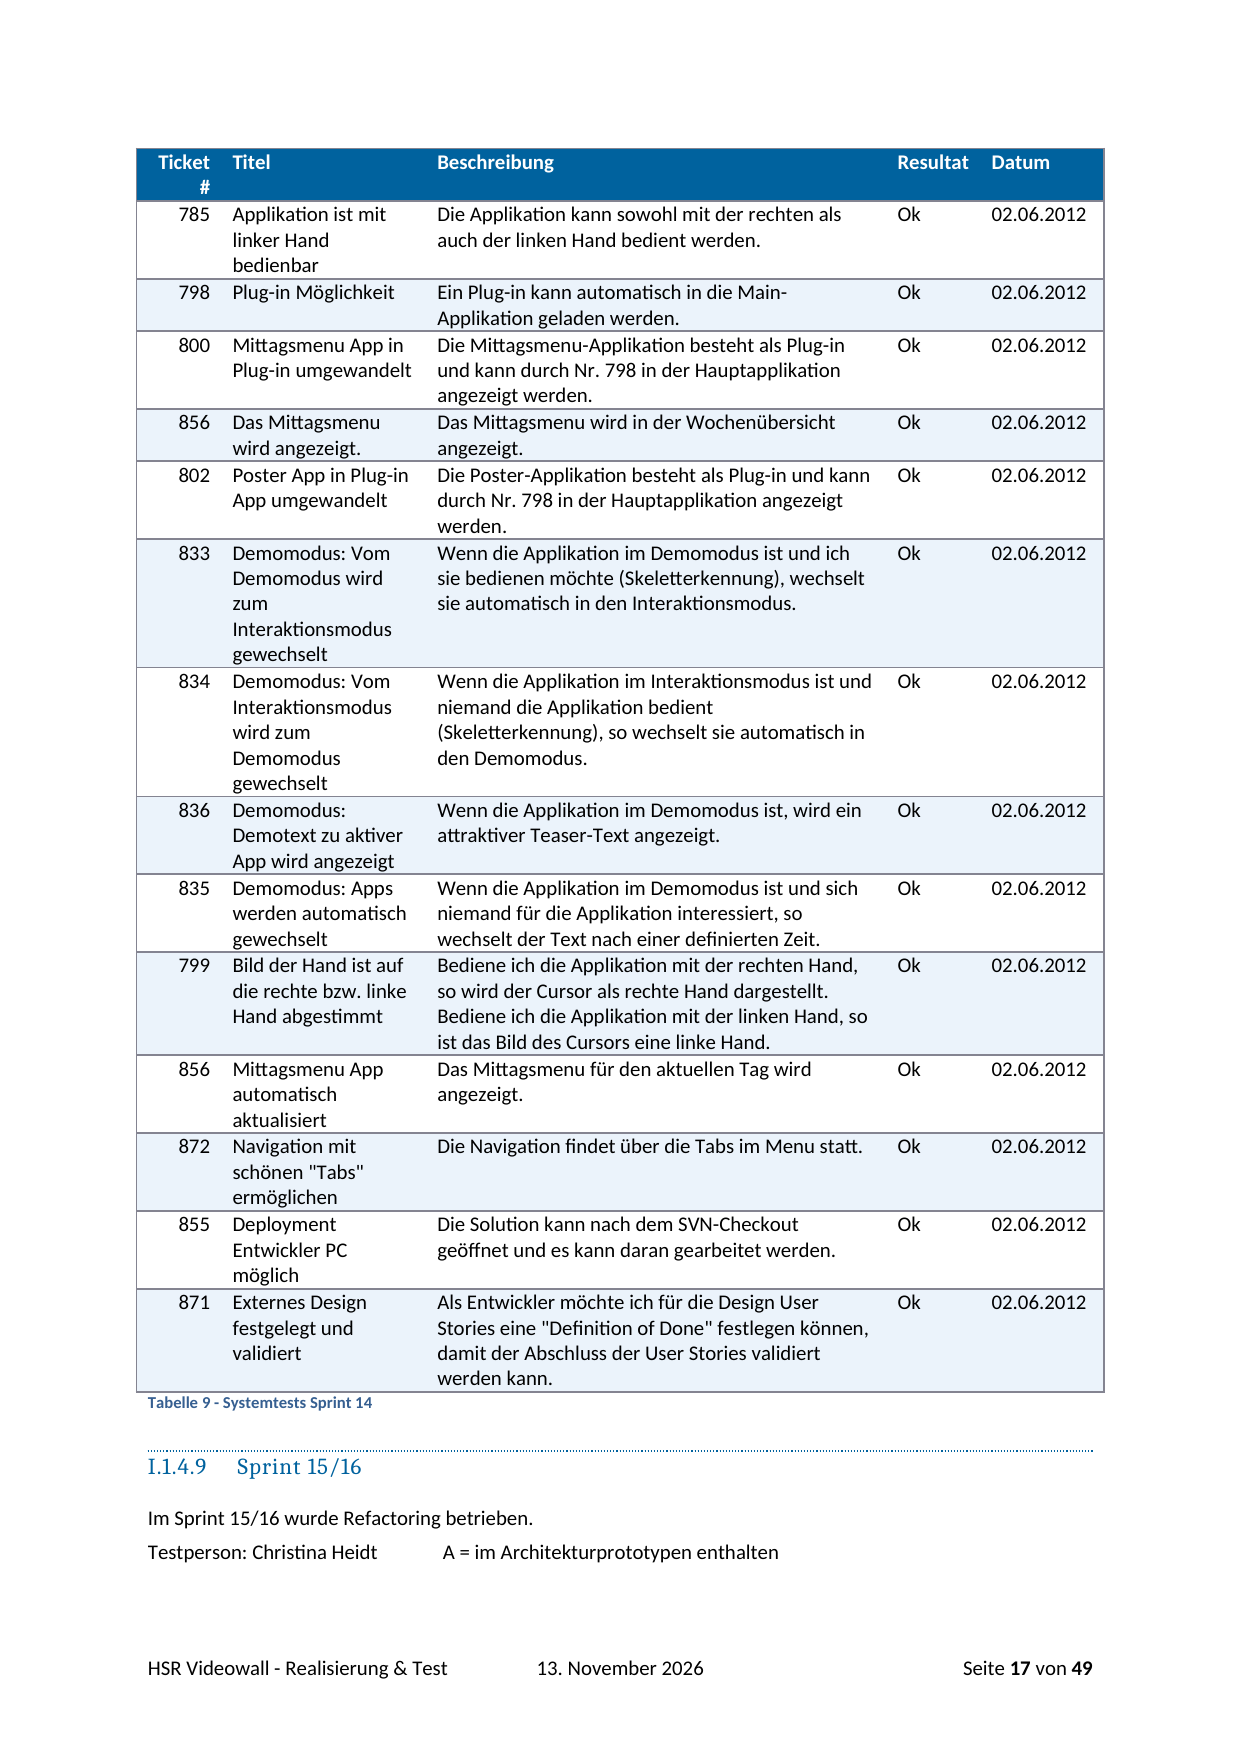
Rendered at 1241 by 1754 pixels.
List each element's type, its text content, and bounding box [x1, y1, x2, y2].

table_header Titel [221, 149, 426, 200]
table_cell 02.06.2012 [980, 202, 1103, 278]
table_cell 02.06.2012 [980, 540, 1103, 667]
table_cell 855 [137, 1212, 221, 1288]
table_cell Ok [886, 1212, 980, 1288]
table_cell Die Navigation findet über die Tabs im Menu statt. [426, 1134, 886, 1210]
table_cell Die Solution kann nach dem SVN-Checkout geöffnet und es kann daran gearbeitet werden. [426, 1212, 886, 1288]
text Im Sprint 15/16 wurde Refactoring betrieben. [148, 1505, 1093, 1531]
table_cell Die Mittagsmenu-Applikation besteht als Plug-in und kann durch Nr. 798 in der Hauptapplikation angezeigt werden. [426, 332, 886, 408]
table_cell 02.06.2012 [980, 668, 1103, 796]
table_cell 02.06.2012 [980, 1134, 1103, 1210]
table_cell Ein Plug-in kann automatisch in die Main-Applikation geladen werden. [426, 280, 886, 330]
table_cell Bediene ich die Applikation mit der rechten Hand, so wird der Cursor als rechte Hand dargestellt. Bediene ich die Applikation mit der linken Hand, so ist das Bild des Cursors eine linke Hand. [426, 953, 886, 1054]
table_cell Ok [886, 410, 980, 460]
table_cell Mittagsmenu App automatisch aktualisiert [221, 1056, 426, 1132]
table_cell 856 [137, 1056, 221, 1132]
table_cell Ok [886, 540, 980, 667]
table_cell Applikation ist mit linker Hand bedienbar [221, 202, 426, 278]
table_cell Wenn die Applikation im Demomodus ist und sich niemand für die Applikation interessiert, so wechselt der Text nach einer definierten Zeit. [426, 875, 886, 951]
text Tabelle 9 - Systemtests Sprint 14 [148, 1393, 1093, 1413]
table_cell 802 [137, 462, 221, 538]
table_cell Externes Design festgelegt und validiert [221, 1290, 426, 1391]
table_cell Plug-in Möglichkeit [221, 280, 426, 330]
table_cell 798 [137, 280, 221, 330]
table_cell Demomodus: Apps werden automatisch gewechselt [221, 875, 426, 951]
table_cell Ok [886, 953, 980, 1054]
table_cell 872 [137, 1134, 221, 1210]
table_cell Ok [886, 462, 980, 538]
table_cell Demomodus: Demotext zu aktiver App wird angezeigt [221, 797, 426, 873]
table_cell Als Entwickler möchte ich für die Design User Stories eine "Definition of Done" festlegen können, damit der Abschluss der User Stories validiert werden kann. [426, 1290, 886, 1391]
table_cell Poster App in Plug-in App umgewandelt [221, 462, 426, 538]
table_cell Navigation mit schönen "Tabs" ermöglichen [221, 1134, 426, 1210]
table_cell Wenn die Applikation im Demomodus ist, wird ein attraktiver Teaser-Text angezeigt. [426, 797, 886, 873]
table_cell Demomodus: Vom Interaktionsmodus wird zum Demomodus gewechselt [221, 668, 426, 796]
table_cell Deployment Entwickler PC möglich [221, 1212, 426, 1288]
table_header Ticket# [137, 149, 221, 200]
table_cell Ok [886, 1134, 980, 1210]
table_cell 835 [137, 875, 221, 951]
table_cell 785 [137, 202, 221, 278]
table_cell 833 [137, 540, 221, 667]
table_cell 02.06.2012 [980, 797, 1103, 873]
table_cell Die Poster-Applikation besteht als Plug-in und kann durch Nr. 798 in der Hauptapplikation angezeigt werden. [426, 462, 886, 538]
table_cell 02.06.2012 [980, 462, 1103, 538]
table_cell Ok [886, 280, 980, 330]
table_cell 800 [137, 332, 221, 408]
table_cell Ok [886, 668, 980, 796]
table_cell 02.06.2012 [980, 332, 1103, 408]
table_cell Ok [886, 875, 980, 951]
table_header Resultat [886, 149, 980, 200]
table_cell Ok [886, 202, 980, 278]
table_cell 834 [137, 668, 221, 796]
table_cell 02.06.2012 [980, 1290, 1103, 1391]
table_header Datum [980, 149, 1103, 200]
table_cell Wenn die Applikation im Demomodus ist und ich sie bedienen möchte (Skeletterkennung), wechselt sie automatisch in den Interaktionsmodus. [426, 540, 886, 667]
subtitle Sprint 15/16 [148, 1450, 1093, 1480]
table_cell Wenn die Applikation im Interaktionsmodus ist und niemand die Applikation bedient (Skeletterkennung), so wechselt sie automatisch in den Demomodus. [426, 668, 886, 796]
table_cell 02.06.2012 [980, 1212, 1103, 1288]
table_cell 871 [137, 1290, 221, 1391]
table_cell Demomodus: Vom Demomodus wird zum Interaktionsmodus gewechselt [221, 540, 426, 667]
table_cell 02.06.2012 [980, 1056, 1103, 1132]
table_cell 02.06.2012 [980, 953, 1103, 1054]
table_cell 799 [137, 953, 221, 1054]
table_cell 856 [137, 410, 221, 460]
table_cell Das Mittagsmenu wird angezeigt. [221, 410, 426, 460]
table_cell Das Mittagsmenu für den aktuellen Tag wird angezeigt. [426, 1056, 886, 1132]
table_cell Das Mittagsmenu wird in der Wochenübersicht angezeigt. [426, 410, 886, 460]
table_cell 02.06.2012 [980, 875, 1103, 951]
table_cell Ok [886, 332, 980, 408]
table_cell Ok [886, 1290, 980, 1391]
text Testperson: Christina Heidt A = im Architekturprototypen enthalten [148, 1539, 1093, 1564]
table_cell Ok [886, 797, 980, 873]
table_cell Ok [886, 1056, 980, 1132]
table_cell 02.06.2012 [980, 280, 1103, 330]
table_cell 02.06.2012 [980, 410, 1103, 460]
table_cell Bild der Hand ist auf die rechte bzw. linke Hand abgestimmt [221, 953, 426, 1054]
table_cell Mittagsmenu App in Plug-in umgewandelt [221, 332, 426, 408]
table_cell 836 [137, 797, 221, 873]
table_header Beschreibung [426, 149, 886, 200]
table_cell Die Applikation kann sowohl mit der rechten als auch der linken Hand bedient werden. [426, 202, 886, 278]
